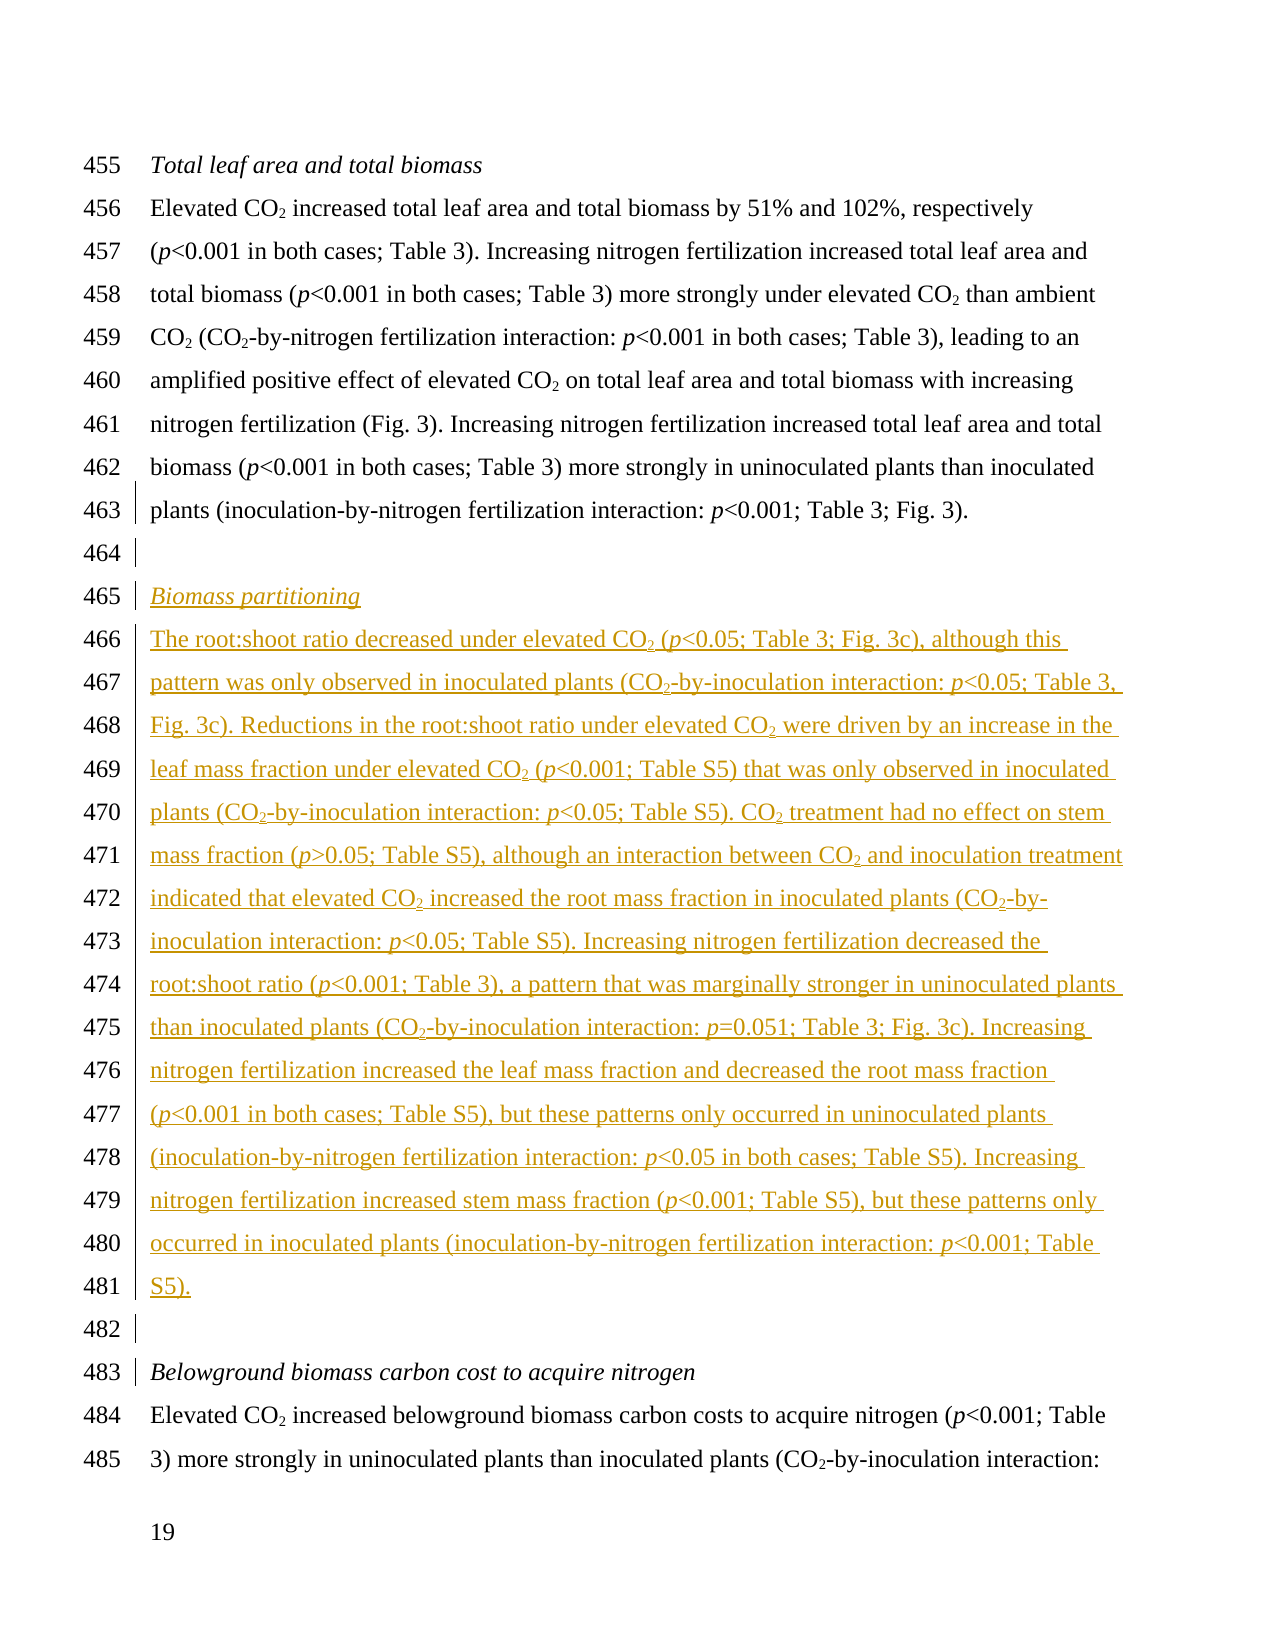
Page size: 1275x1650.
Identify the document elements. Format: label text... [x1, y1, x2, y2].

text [150, 1401, 1125, 1472]
text Elevated CO2 increased total leaf area and total biomass by 51% and 102%, respectively (p<0.001 in both cases; Table 3). Increasing nitrogen fertilization increased total leaf area and total biomass (p<0.001 in both cases; Table 3) more strongly under elevated CO2 than ambient CO2 (CO2-by-nitrogen fertilization interaction: p<0.001 in both cases; Table 3), leading to an amplified positive effect of elevated CO2 on total leaf area and total biomass with increasing nitrogen fertilization (Fig. 3). Increasing nitrogen fertilization increased total leaf area and total biomass (p<0.001 in both cases; Table 3) more strongly in uninoculated plants than inoculated plants (inoculation-by-nitrogen fertilization interaction: p<0.001; Table 3; Fig. 3). [150, 193, 1125, 524]
text Total leaf area and total biomass [150, 150, 1125, 179]
text Belowground biomass carbon cost to acquire nitrogen [150, 1357, 1125, 1386]
